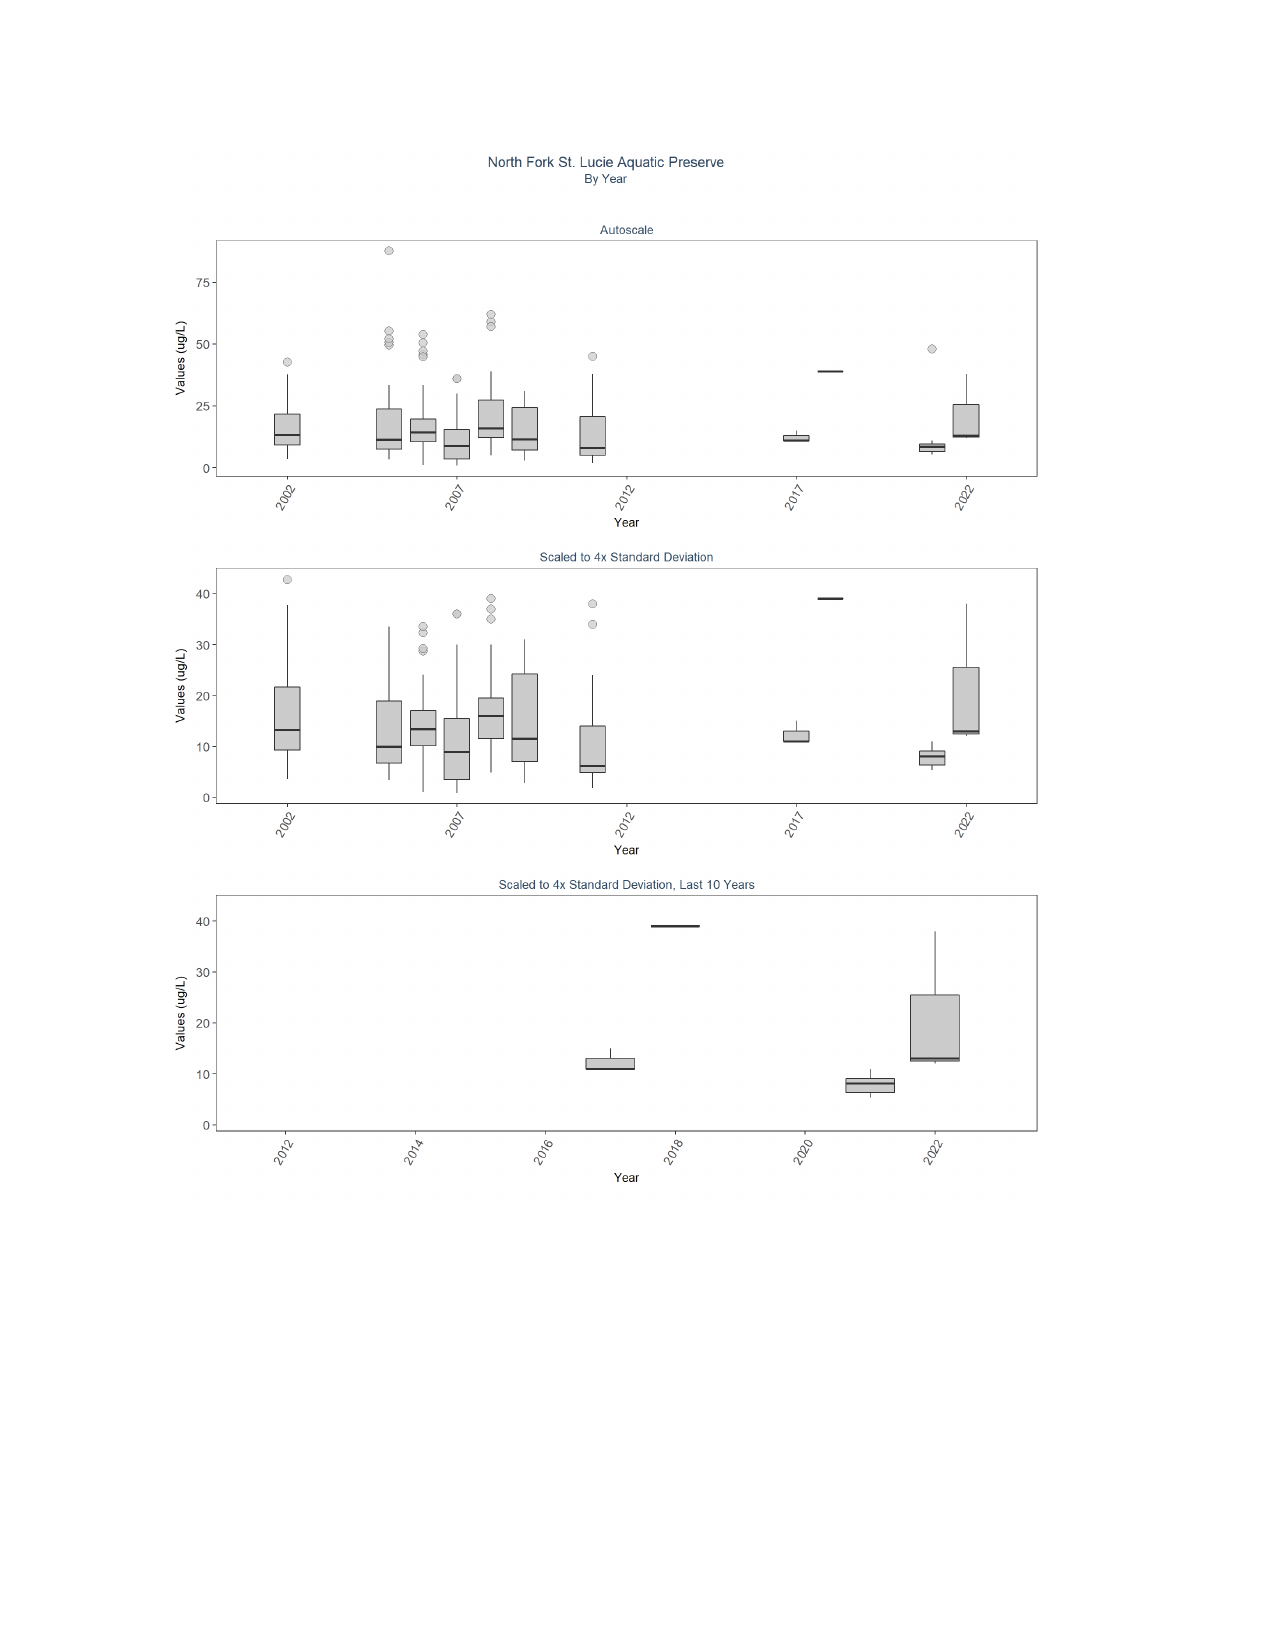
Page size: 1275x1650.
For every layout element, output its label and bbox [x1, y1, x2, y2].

picture [168, 150, 1044, 1200]
